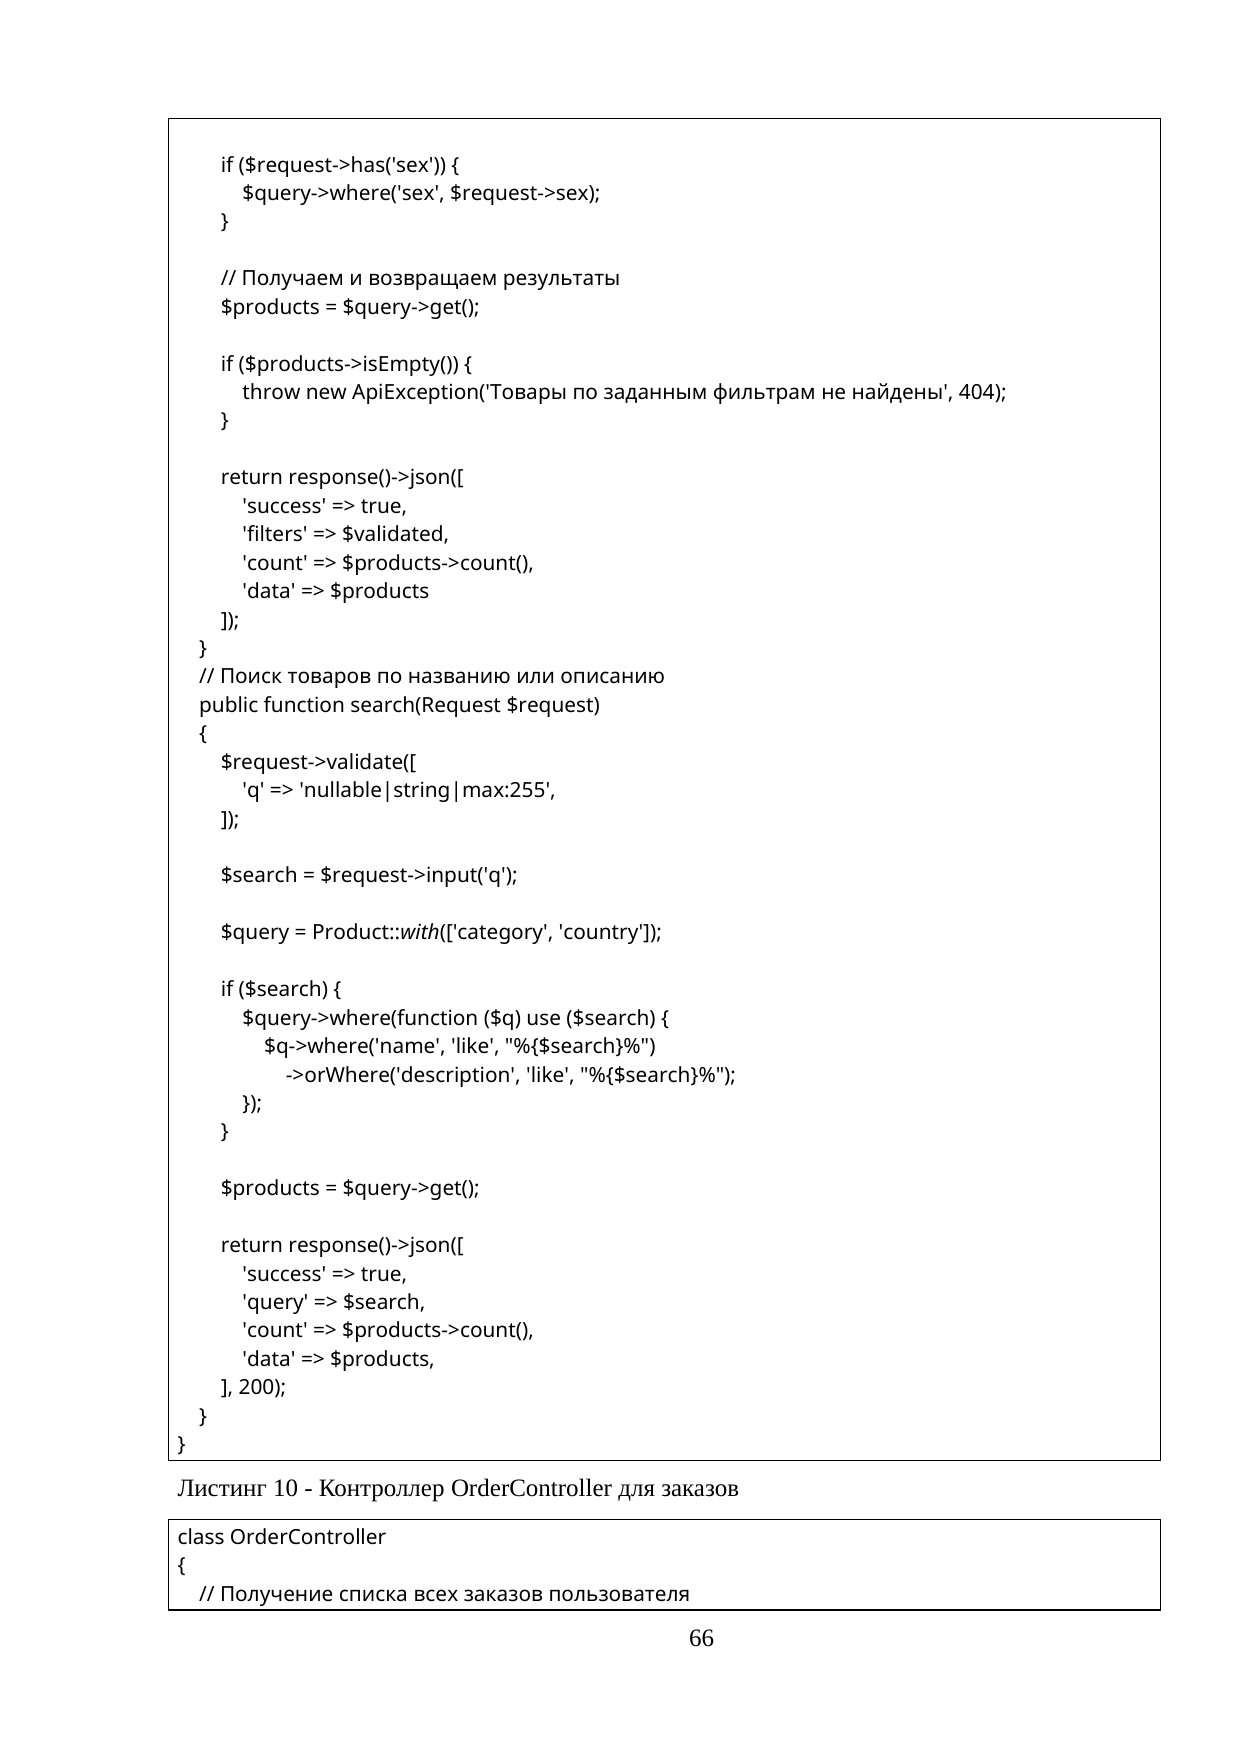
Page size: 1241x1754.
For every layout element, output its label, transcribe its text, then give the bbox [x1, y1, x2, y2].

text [169, 119, 1160, 1460]
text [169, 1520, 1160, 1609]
text Листинг 10 - Контроллер OrderController для заказов [177, 1473, 1152, 1502]
